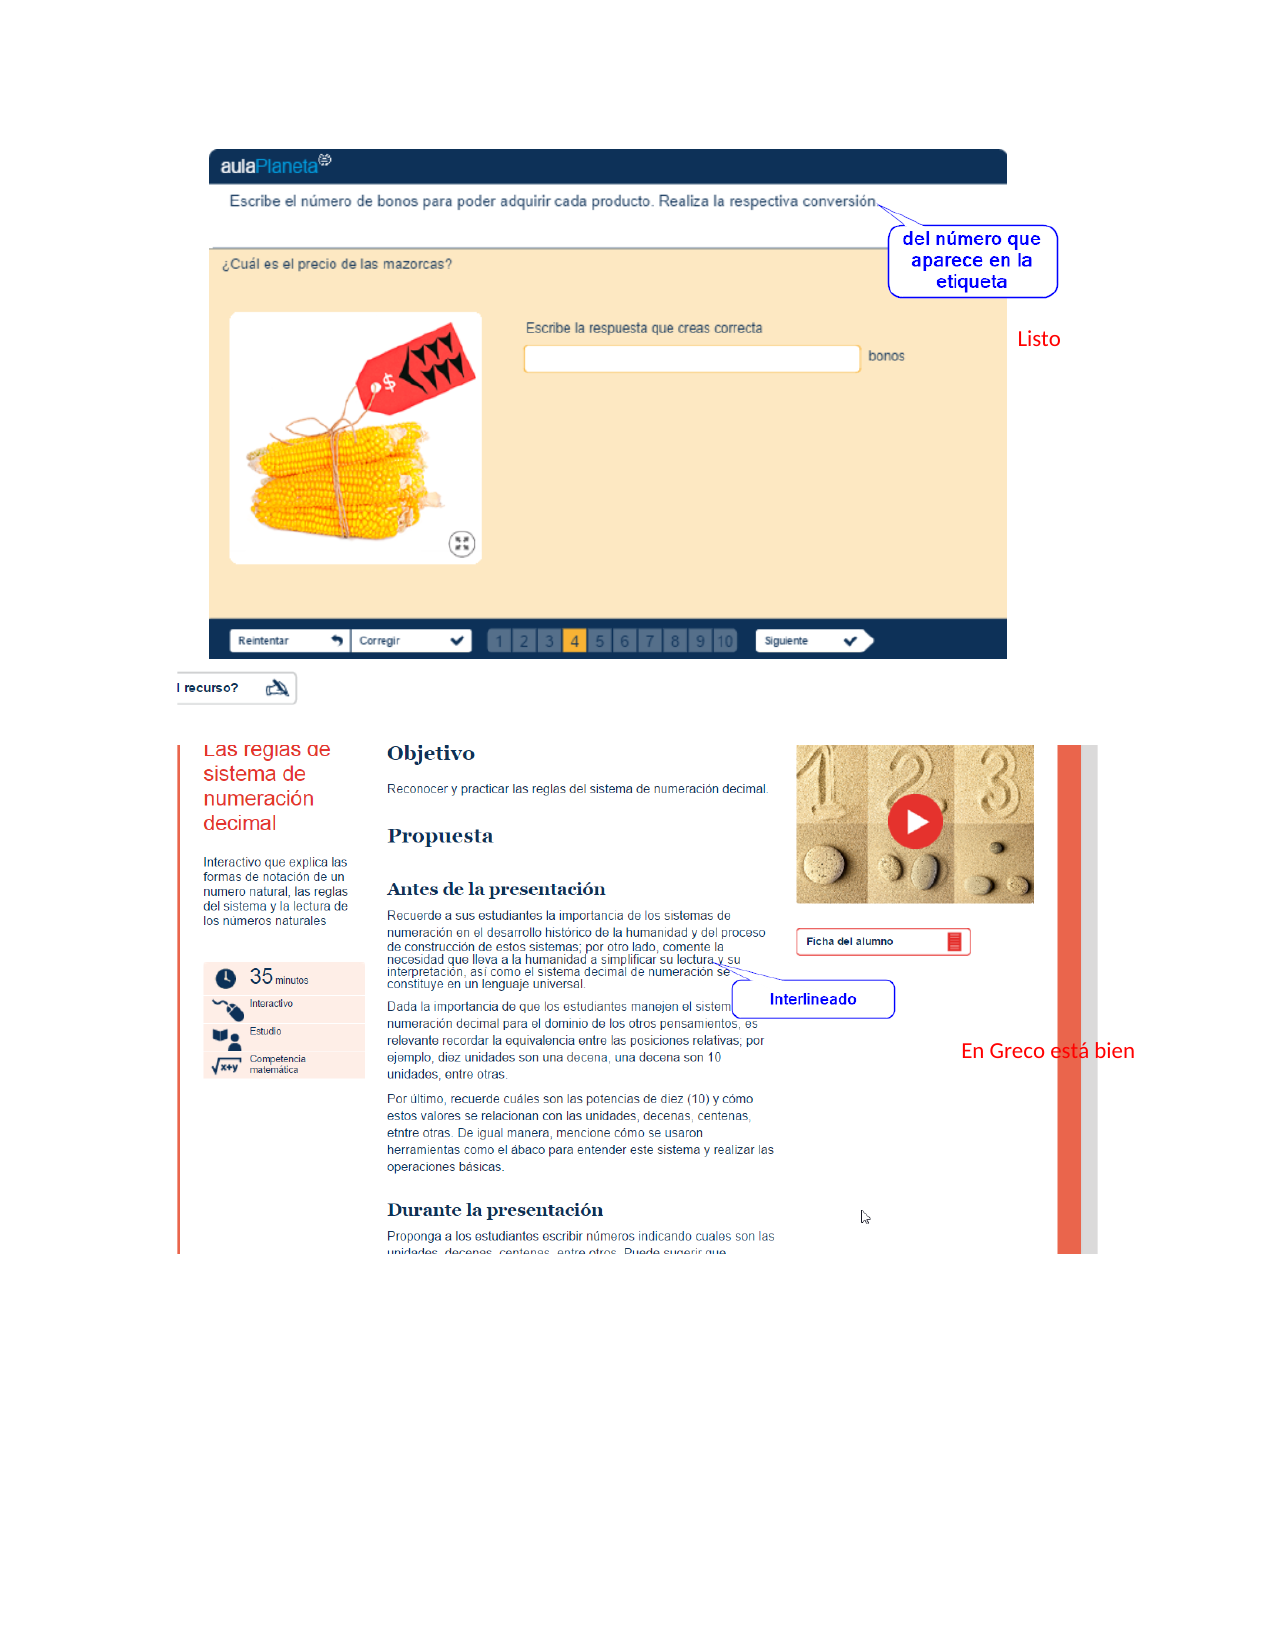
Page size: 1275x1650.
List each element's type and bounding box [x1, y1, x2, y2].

picture [177, 147, 1098, 744]
picture [177, 745, 1098, 1254]
